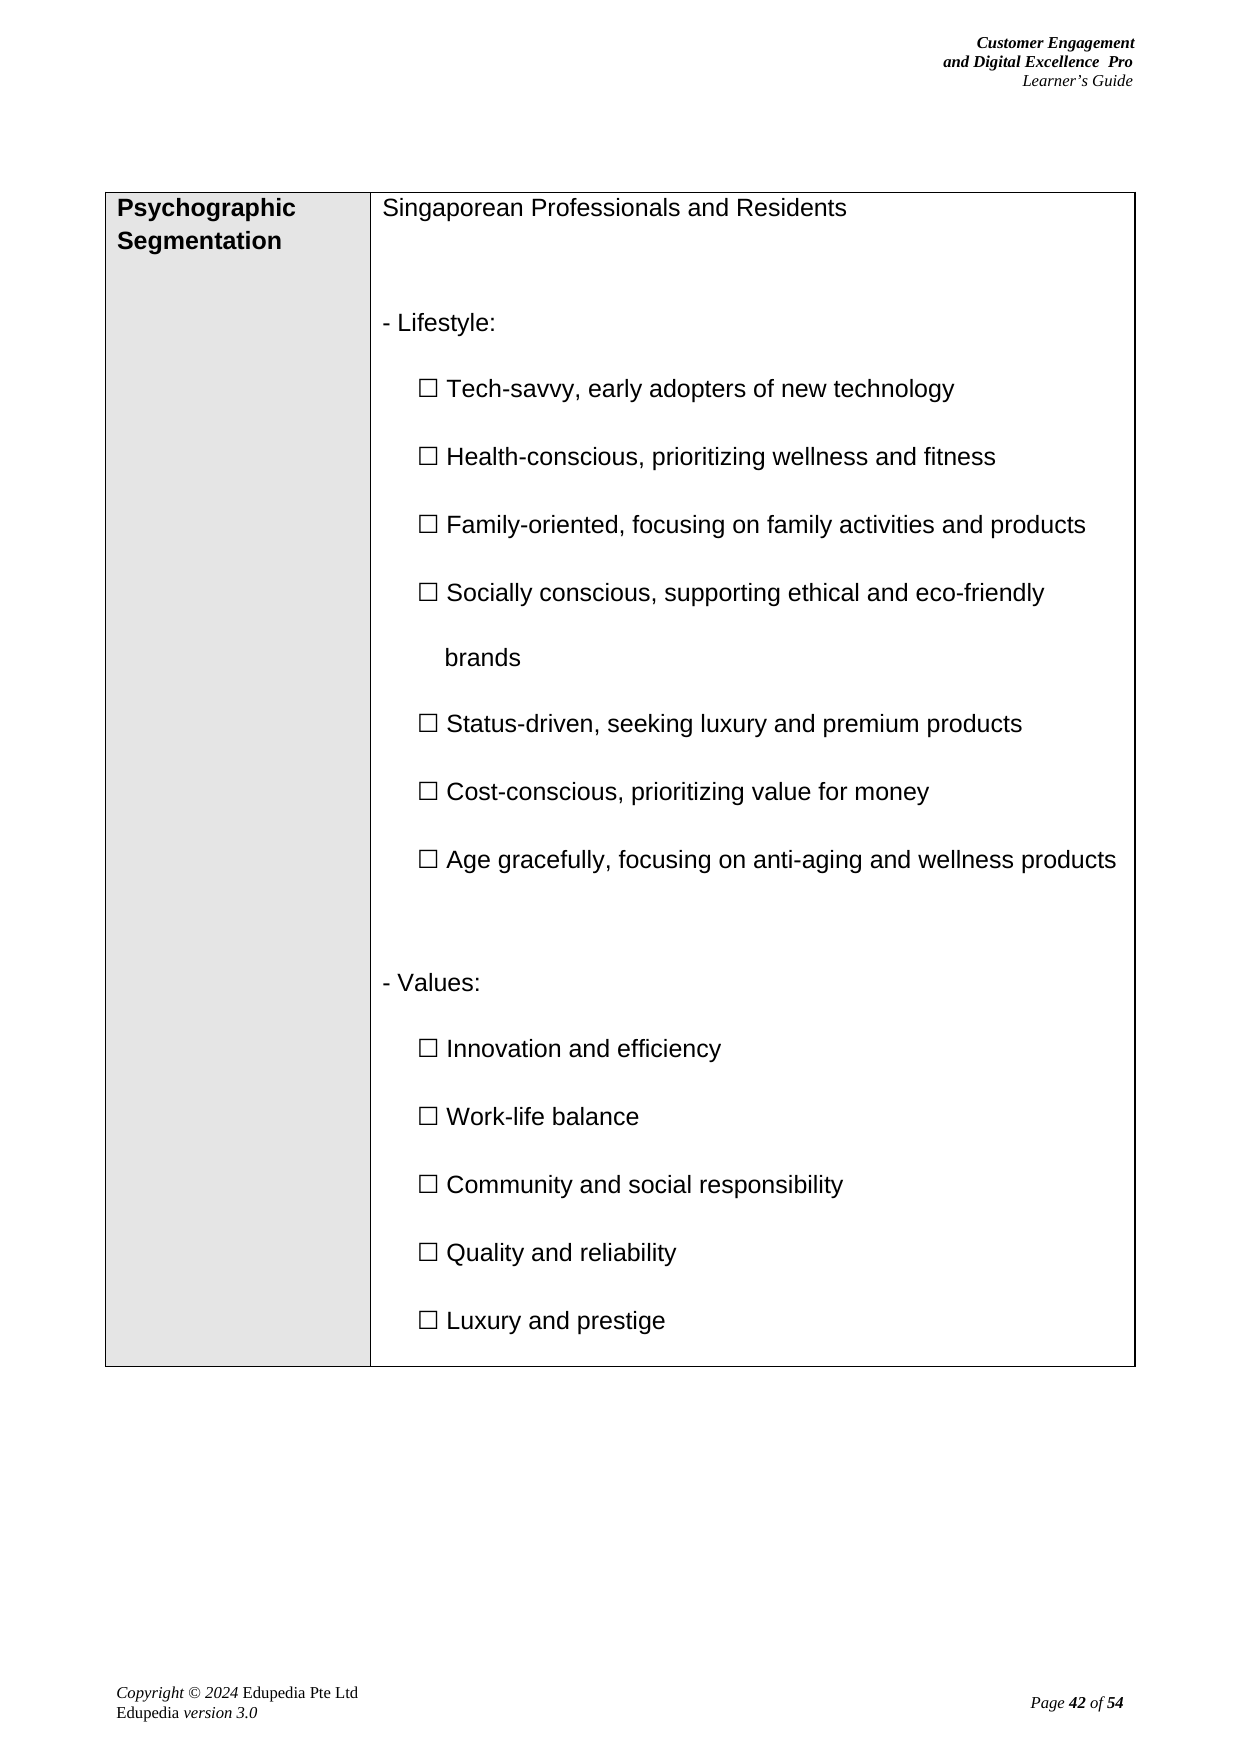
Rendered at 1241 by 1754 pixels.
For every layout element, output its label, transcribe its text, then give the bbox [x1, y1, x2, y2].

table_header Psychographic Segmentation [106, 193, 370, 1366]
table_header Singaporean Professionals and Residents - Lifestyle: ☐ Tech-savvy, early adopters of new technology ☐ Health-conscious, prioritizing wellness and fitness ☐ Family-oriented, focusing on family activities and products ☐ Socially conscious, supporting ethical and eco-friendly brands ☐ Status-driven, seeking luxury and premium products ☐ Cost-conscious, prioritizing value for money ☐ Age gracefully, focusing on anti-aging and wellness products - Values: ☐ Innovation and efficiency ☐ Work-life balance ☐ Community and social responsibility ☐ Quality and reliability ☐ Luxury and prestige [371, 193, 1134, 1366]
